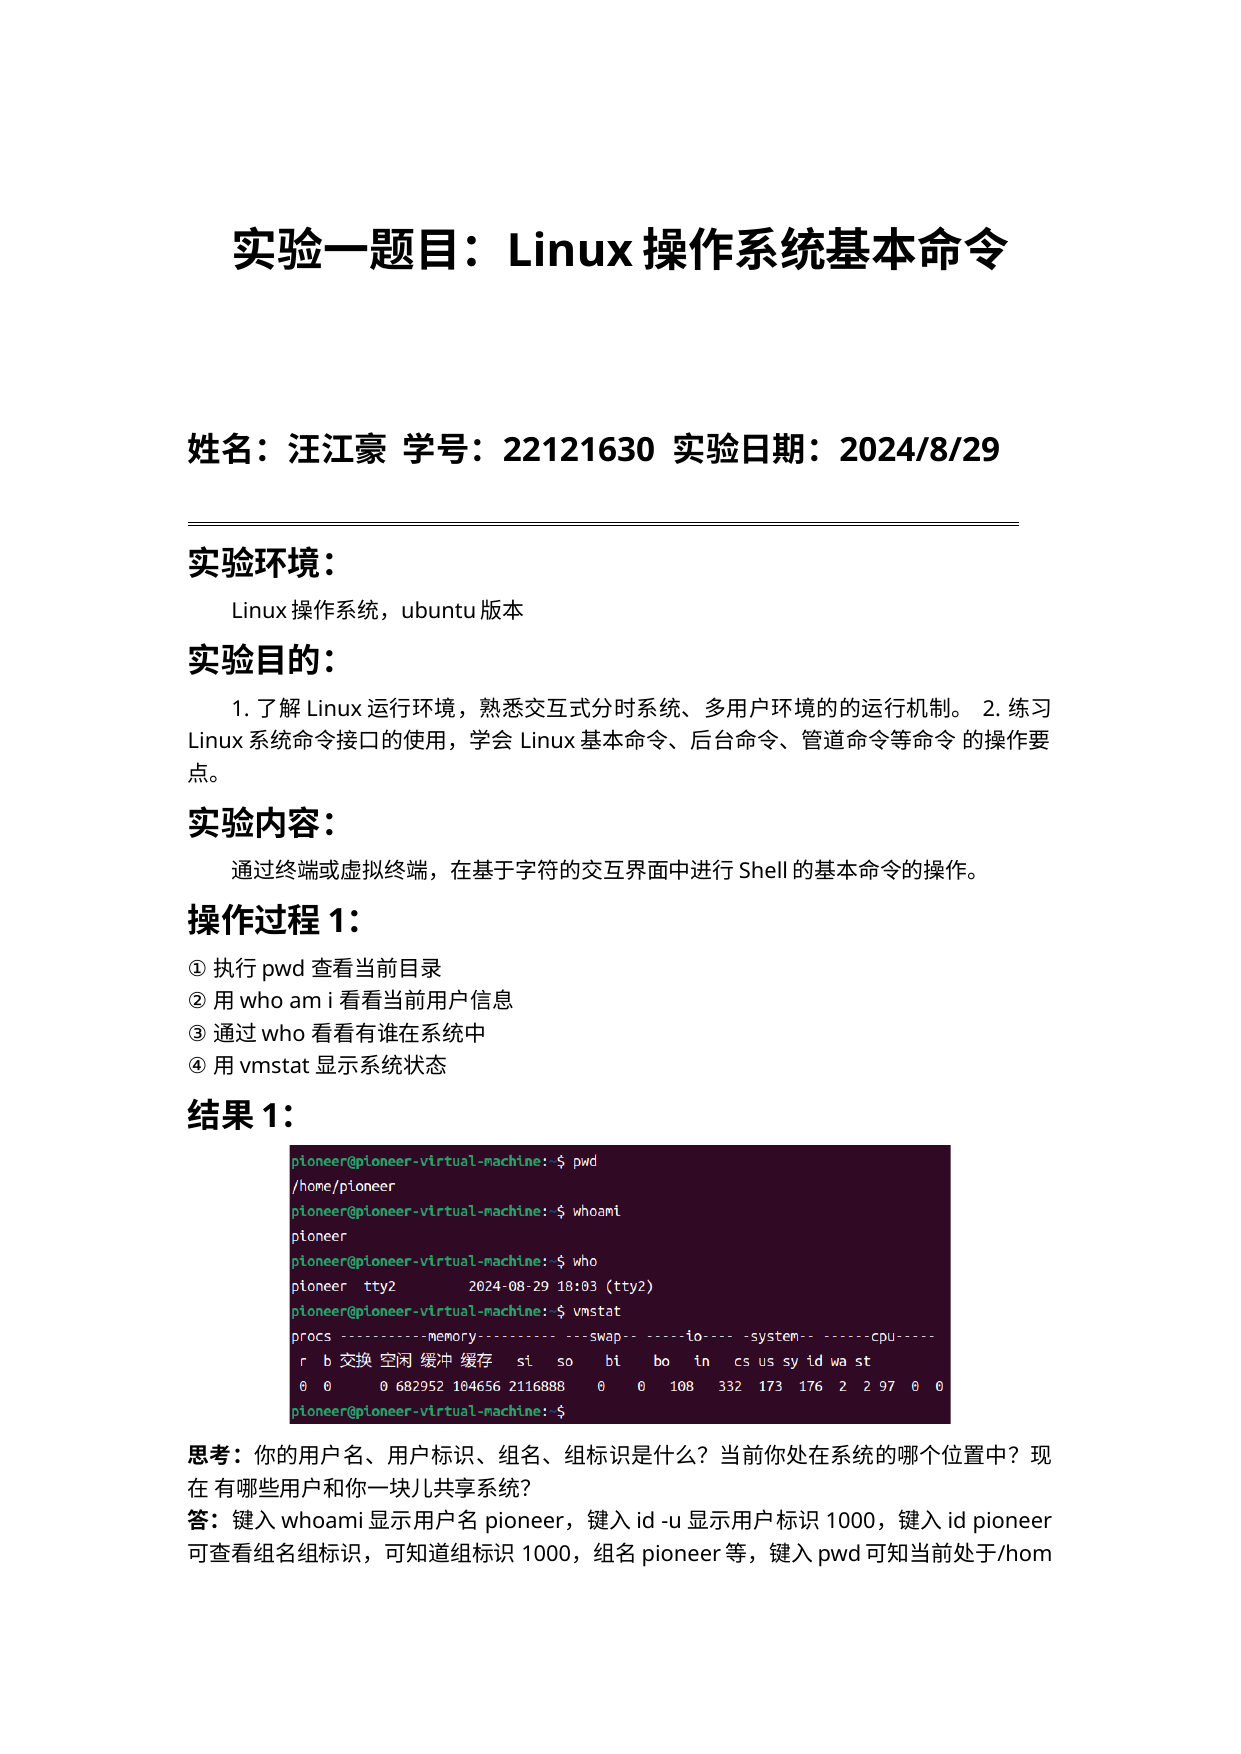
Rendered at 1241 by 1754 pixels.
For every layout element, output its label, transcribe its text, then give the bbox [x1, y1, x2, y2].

text Linux操作系统，ubuntu版本 [187, 593, 1053, 626]
text 1. 了解Linux运行环境，熟悉交互式分时系统、多用户环境的的运行机制。 2. 练习Linux系统命令接口的使用，学会Linux基本命令、后台命令、管道命令等命令 的操作要点。 [187, 691, 1053, 788]
text ② 用 who am i 看看当前用户信息 [187, 983, 1053, 1016]
subtitle 实验一题目：Linux操作系统基本命令 [187, 197, 1053, 295]
text 结果1： [187, 1081, 1053, 1146]
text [187, 1503, 1053, 1568]
text 实验环境： [187, 528, 1053, 593]
text 实验目的： [187, 626, 1053, 691]
text ③ 通过 who 看看有谁在系统中 [187, 1016, 1053, 1048]
picture [289, 1145, 951, 1424]
text 操作过程1： [187, 886, 1053, 951]
text 姓名：汪江豪 学号：22121630 实验日期：2024/8/29 [187, 423, 1053, 471]
text 通过终端或虚拟终端，在基于字符的交互界面中进行Shell的基本命令的操作。 [187, 853, 1053, 886]
text ④ 用 vmstat 显示系统状态 [187, 1048, 1053, 1081]
text 思考：你的用户名、用户标识、组名、组标识是什么？当前你处在系统的哪个位置中？现在 有哪些用户和你一块儿共享系统？ [187, 1438, 1053, 1503]
text ① 执行 pwd 查看当前目录 [187, 951, 1053, 983]
text 实验内容： [187, 788, 1053, 853]
